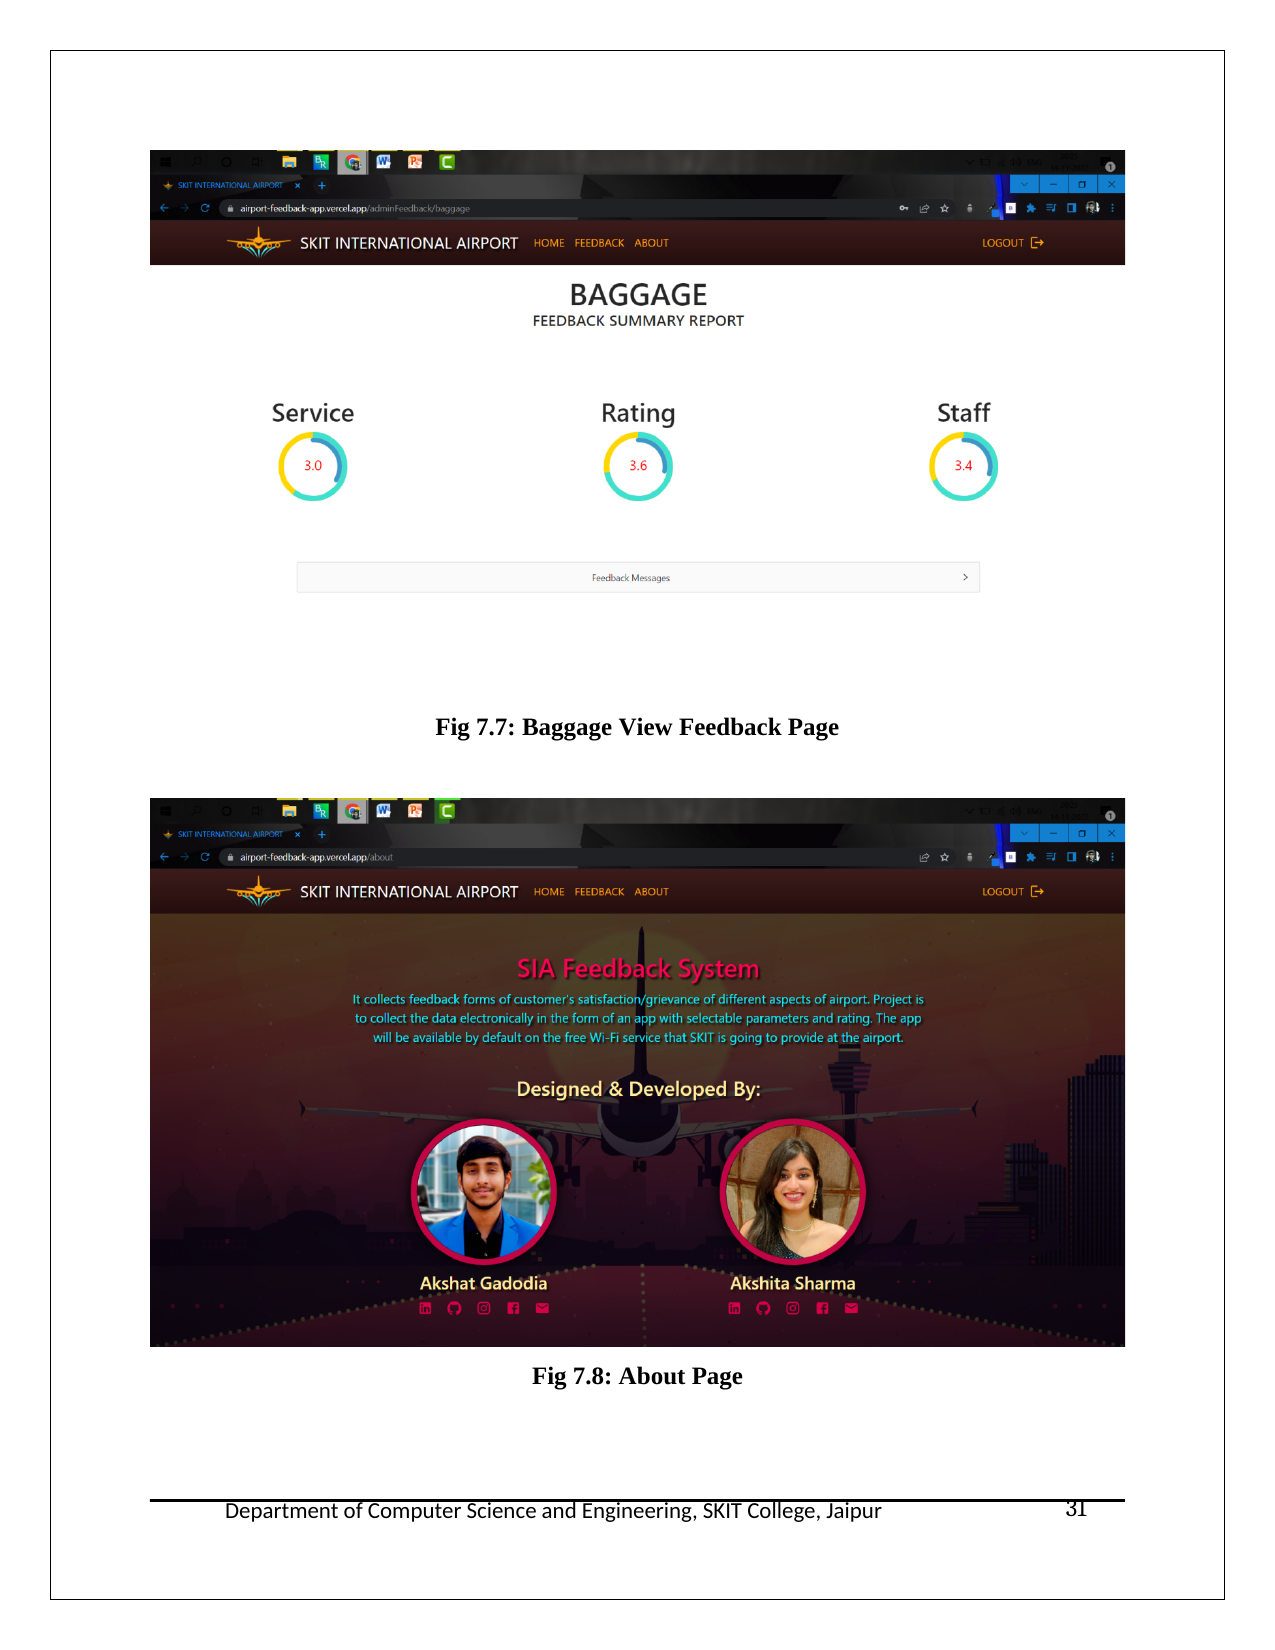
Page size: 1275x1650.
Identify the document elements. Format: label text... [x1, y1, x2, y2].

picture [150, 150, 1125, 699]
list Fig 7.7: Baggage View Feedback Page [150, 712, 1124, 741]
list Fig 7.8: About Page [150, 1361, 1124, 1390]
picture [150, 798, 1125, 1347]
